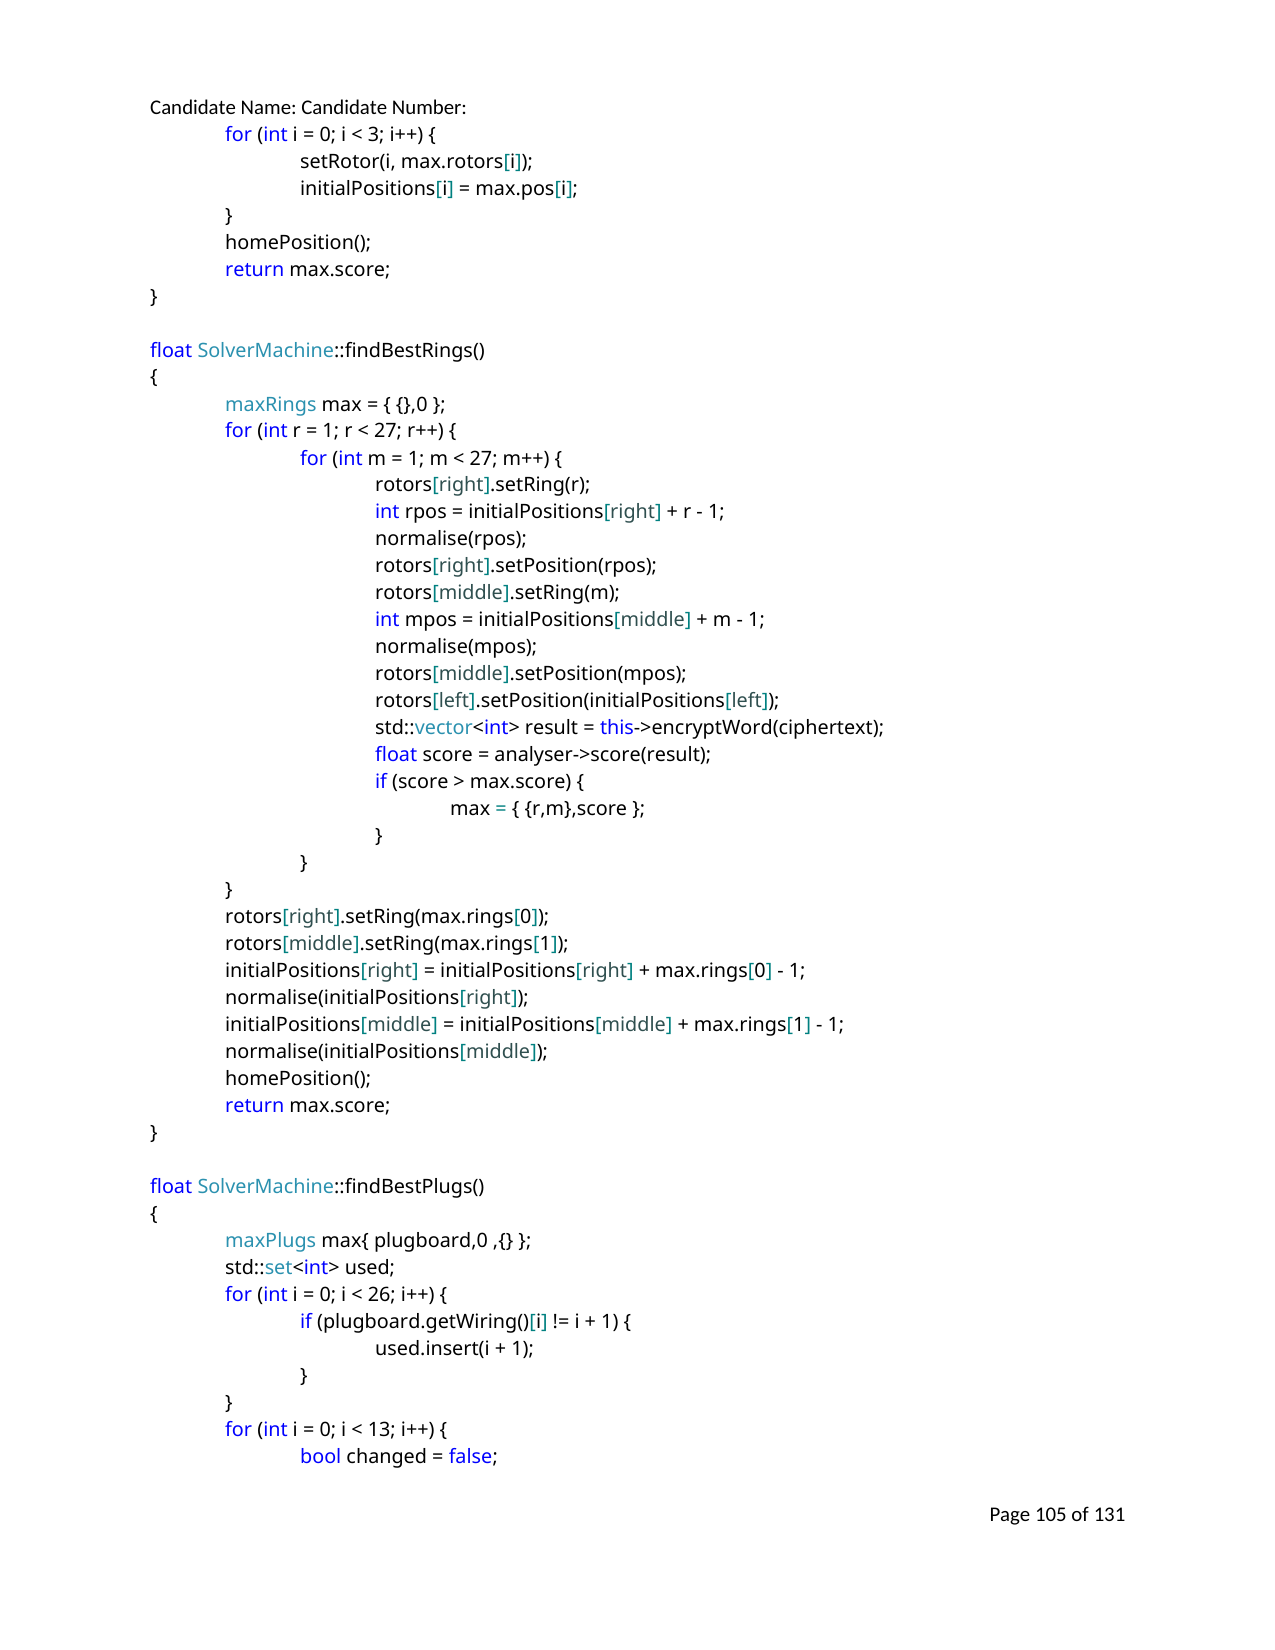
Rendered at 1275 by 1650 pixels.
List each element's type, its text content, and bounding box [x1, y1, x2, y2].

text int mpos = initialPositions[middle] + m - 1; [150, 606, 1125, 633]
text for (int r = 1; r < 27; r++) { [150, 417, 1125, 444]
text } [150, 1388, 1125, 1415]
text bool changed = false; [150, 1442, 1125, 1469]
text for (int i = 0; i < 3; i++) { [150, 120, 1125, 147]
text normalise(mpos); [150, 633, 1125, 659]
text float SolverMachine::findBestPlugs() [150, 1172, 1125, 1199]
text { [150, 363, 1125, 390]
text if (plugboard.getWiring()[i] != i + 1) { [150, 1307, 1125, 1334]
text } [150, 1118, 1125, 1145]
text int rpos = initialPositions[right] + r - 1; [150, 498, 1125, 525]
text } [150, 821, 1125, 848]
text rotors[middle].setRing(m); [150, 579, 1125, 606]
text } [150, 1361, 1125, 1388]
text rotors[right].setRing(r); [150, 471, 1125, 498]
text std::set<int> used; [150, 1253, 1125, 1280]
text initialPositions[right] = initialPositions[right] + max.rings[0] - 1; [150, 956, 1125, 983]
text if (score > max.score) { [150, 767, 1125, 794]
text std::vector<int> result = this->encryptWord(ciphertext); [150, 713, 1125, 741]
text used.insert(i + 1); [150, 1334, 1125, 1361]
text normalise(rpos); [150, 525, 1125, 552]
text rotors[middle].setRing(max.rings[1]); [150, 929, 1125, 956]
text normalise(initialPositions[right]); [150, 983, 1125, 1010]
text } [150, 875, 1125, 902]
text return max.score; [150, 1091, 1125, 1118]
text } [150, 848, 1125, 875]
text return max.score; [150, 255, 1125, 282]
text rotors[right].setPosition(rpos); [150, 552, 1125, 579]
text initialPositions[i] = max.pos[i]; [150, 174, 1125, 201]
text for (int i = 0; i < 26; i++) { [150, 1280, 1125, 1307]
text rotors[left].setPosition(initialPositions[left]); [150, 687, 1125, 713]
text normalise(initialPositions[middle]); [150, 1037, 1125, 1064]
text setRotor(i, max.rotors[i]); [150, 147, 1125, 174]
text initialPositions[middle] = initialPositions[middle] + max.rings[1] - 1; [150, 1010, 1125, 1037]
text { [150, 1199, 1125, 1226]
text } [150, 201, 1125, 228]
text for (int i = 0; i < 13; i++) { [150, 1415, 1125, 1442]
text homePosition(); [150, 1064, 1125, 1091]
text max = { {r,m},score }; [150, 794, 1125, 821]
text homePosition(); [150, 228, 1125, 255]
text for (int m = 1; m < 27; m++) { [150, 444, 1125, 471]
text rotors[middle].setPosition(mpos); [150, 659, 1125, 687]
text float SolverMachine::findBestRings() [150, 336, 1125, 363]
text } [150, 282, 1125, 309]
text maxPlugs max{ plugboard,0 ,{} }; [150, 1226, 1125, 1253]
text float score = analyser->score(result); [150, 741, 1125, 767]
text rotors[right].setRing(max.rings[0]); [150, 902, 1125, 929]
text maxRings max = { {},0 }; [150, 390, 1125, 417]
